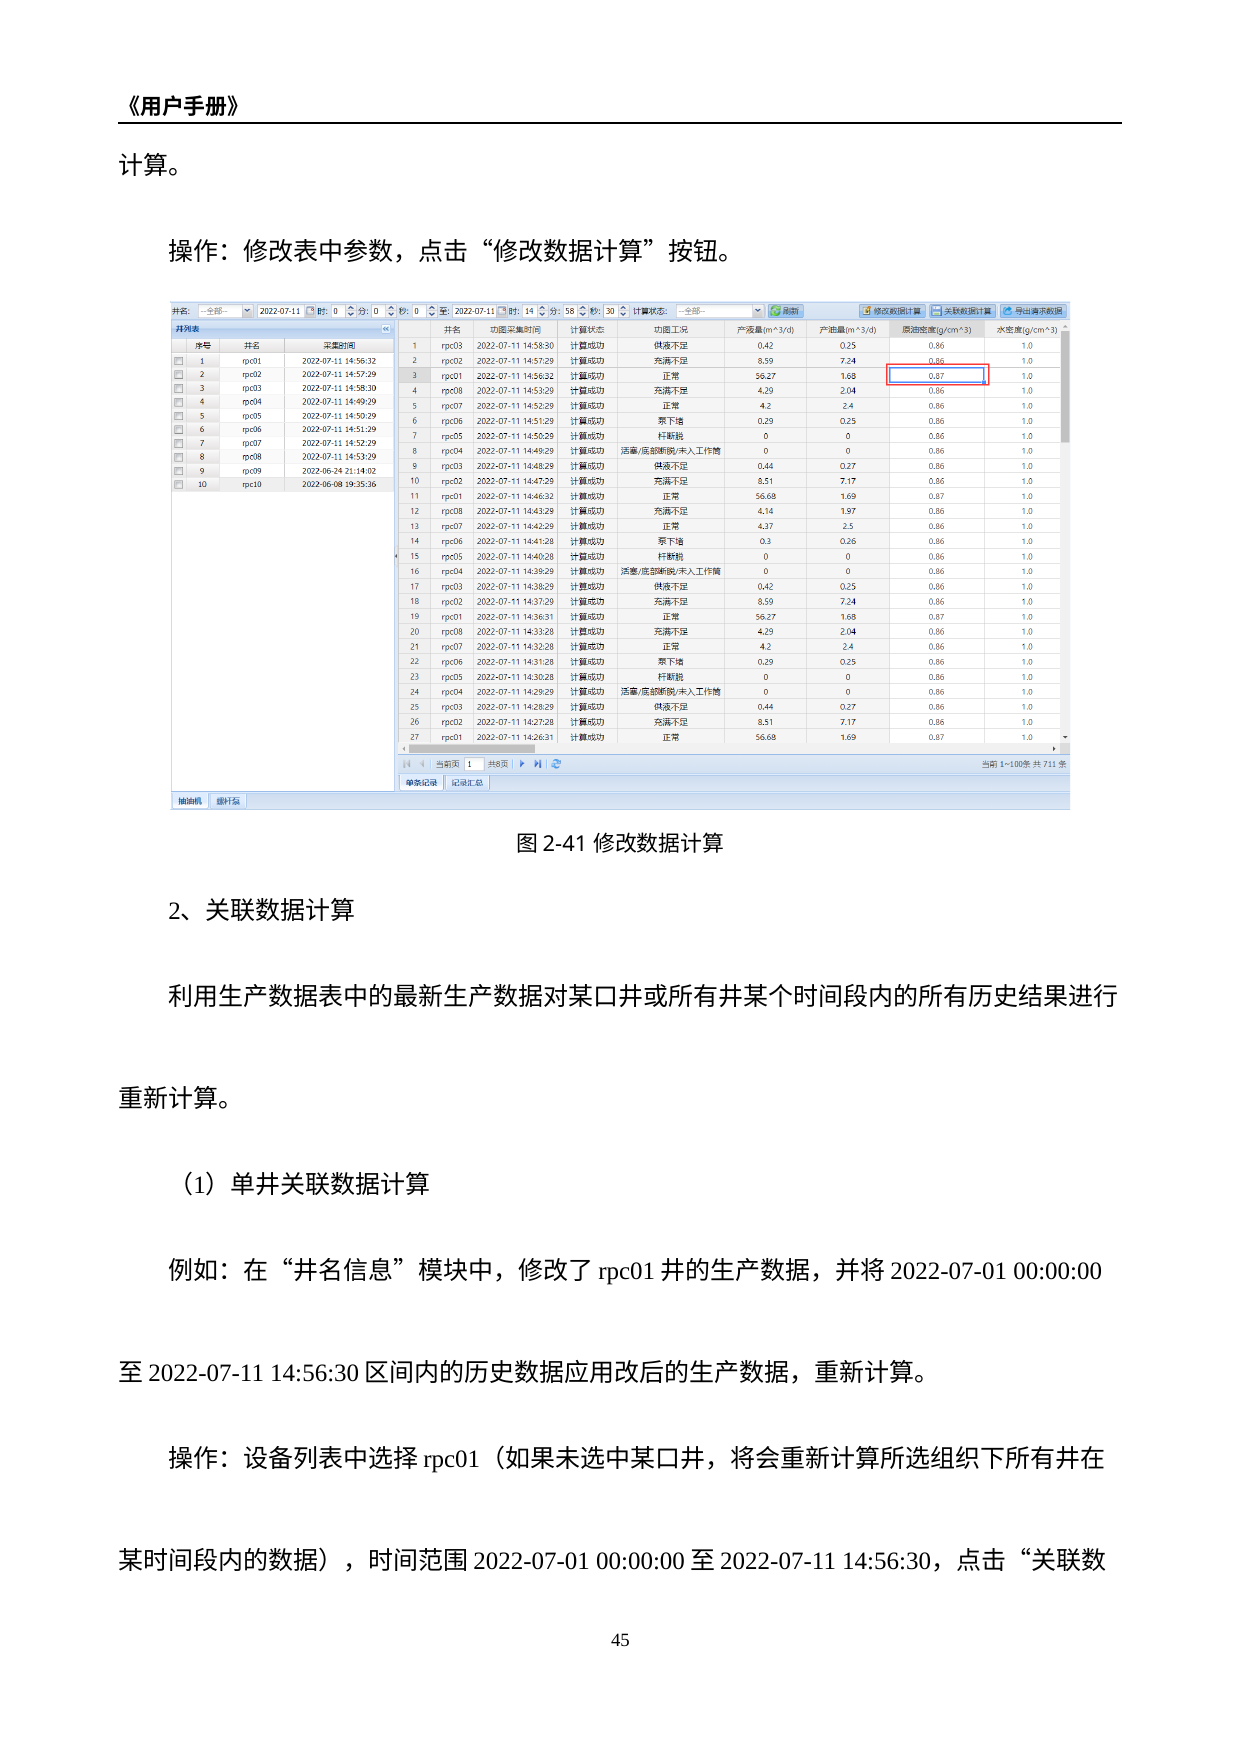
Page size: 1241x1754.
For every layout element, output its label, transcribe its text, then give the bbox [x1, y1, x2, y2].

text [118, 1423, 1122, 1593]
text 利用生产数据表中的最新生产数据对某口井或所有井某个时间段内的所有历史结果进行重新计算。 [118, 961, 1122, 1131]
text 2、关联数据计算 [118, 875, 1122, 943]
text 例如：在“井名信息”模块中，修改了rpc01井的生产数据，并将2022-07-01 00:00:00至2022-07-11 14:56:30区间内的历史数据应用改后的生产数据，重新计算。 [118, 1235, 1122, 1405]
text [118, 129, 1122, 197]
text 操作：修改表中参数，点击“修改数据计算”按钮。 [118, 215, 1122, 283]
text 图2-41 修改数据计算 [118, 825, 1122, 859]
text （1）单井关联数据计算 [118, 1149, 1122, 1217]
picture [170, 301, 1071, 810]
